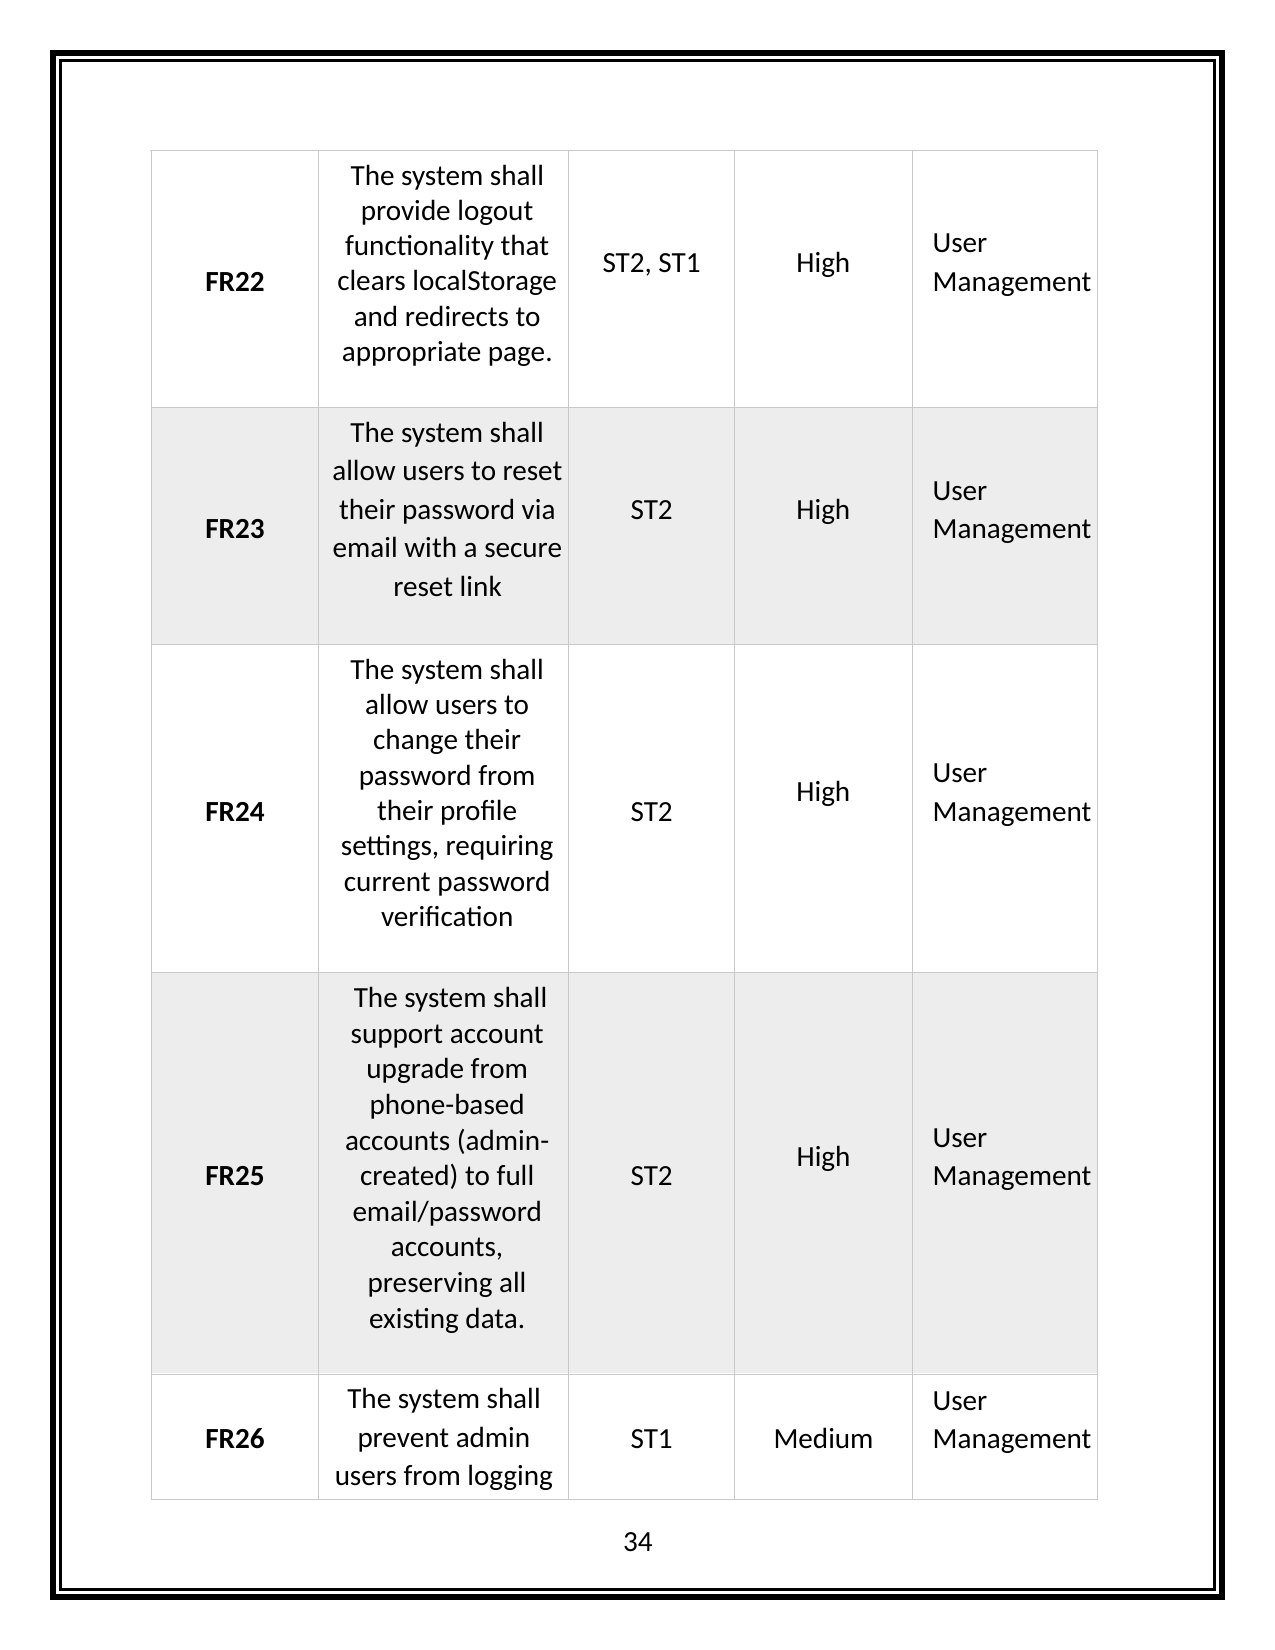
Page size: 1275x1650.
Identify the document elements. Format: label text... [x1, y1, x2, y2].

table_cell ST2 [569, 973, 734, 1373]
table_cell The system shall allow users to reset their password via email with a secure reset link [319, 408, 568, 644]
table_header FR22 [152, 151, 318, 407]
table_cell ST1 [569, 1375, 734, 1499]
table_cell User Management [913, 1375, 1097, 1499]
table_header ST2, ST1 [569, 151, 734, 407]
table_cell The system shall support account upgrade from phone-based accounts (admin-created) to full email/password accounts, preserving all existing data. [319, 973, 568, 1373]
table_cell ST2 [569, 408, 734, 644]
table_cell High [735, 408, 912, 644]
table_header The system shall provide logout functionality that clears localStorage and redirects to appropriate page. [319, 151, 568, 407]
table_cell The system shall allow users to change their password from their profile settings, requiring current password verification [319, 645, 568, 972]
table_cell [319, 1375, 568, 1499]
table_cell User Management [913, 645, 1097, 972]
table_cell FR26 [152, 1375, 318, 1499]
table_cell High [735, 973, 912, 1373]
table_cell User Management [913, 408, 1097, 644]
table_header High [735, 151, 912, 407]
table_cell User Management [913, 973, 1097, 1373]
table_header User Management [913, 151, 1097, 407]
table_cell Medium [735, 1375, 912, 1499]
table_cell High [735, 645, 912, 972]
table_cell FR24 [152, 645, 318, 972]
table_cell FR25 [152, 973, 318, 1373]
table_cell ST2 [569, 645, 734, 972]
table_cell FR23 [152, 408, 318, 644]
